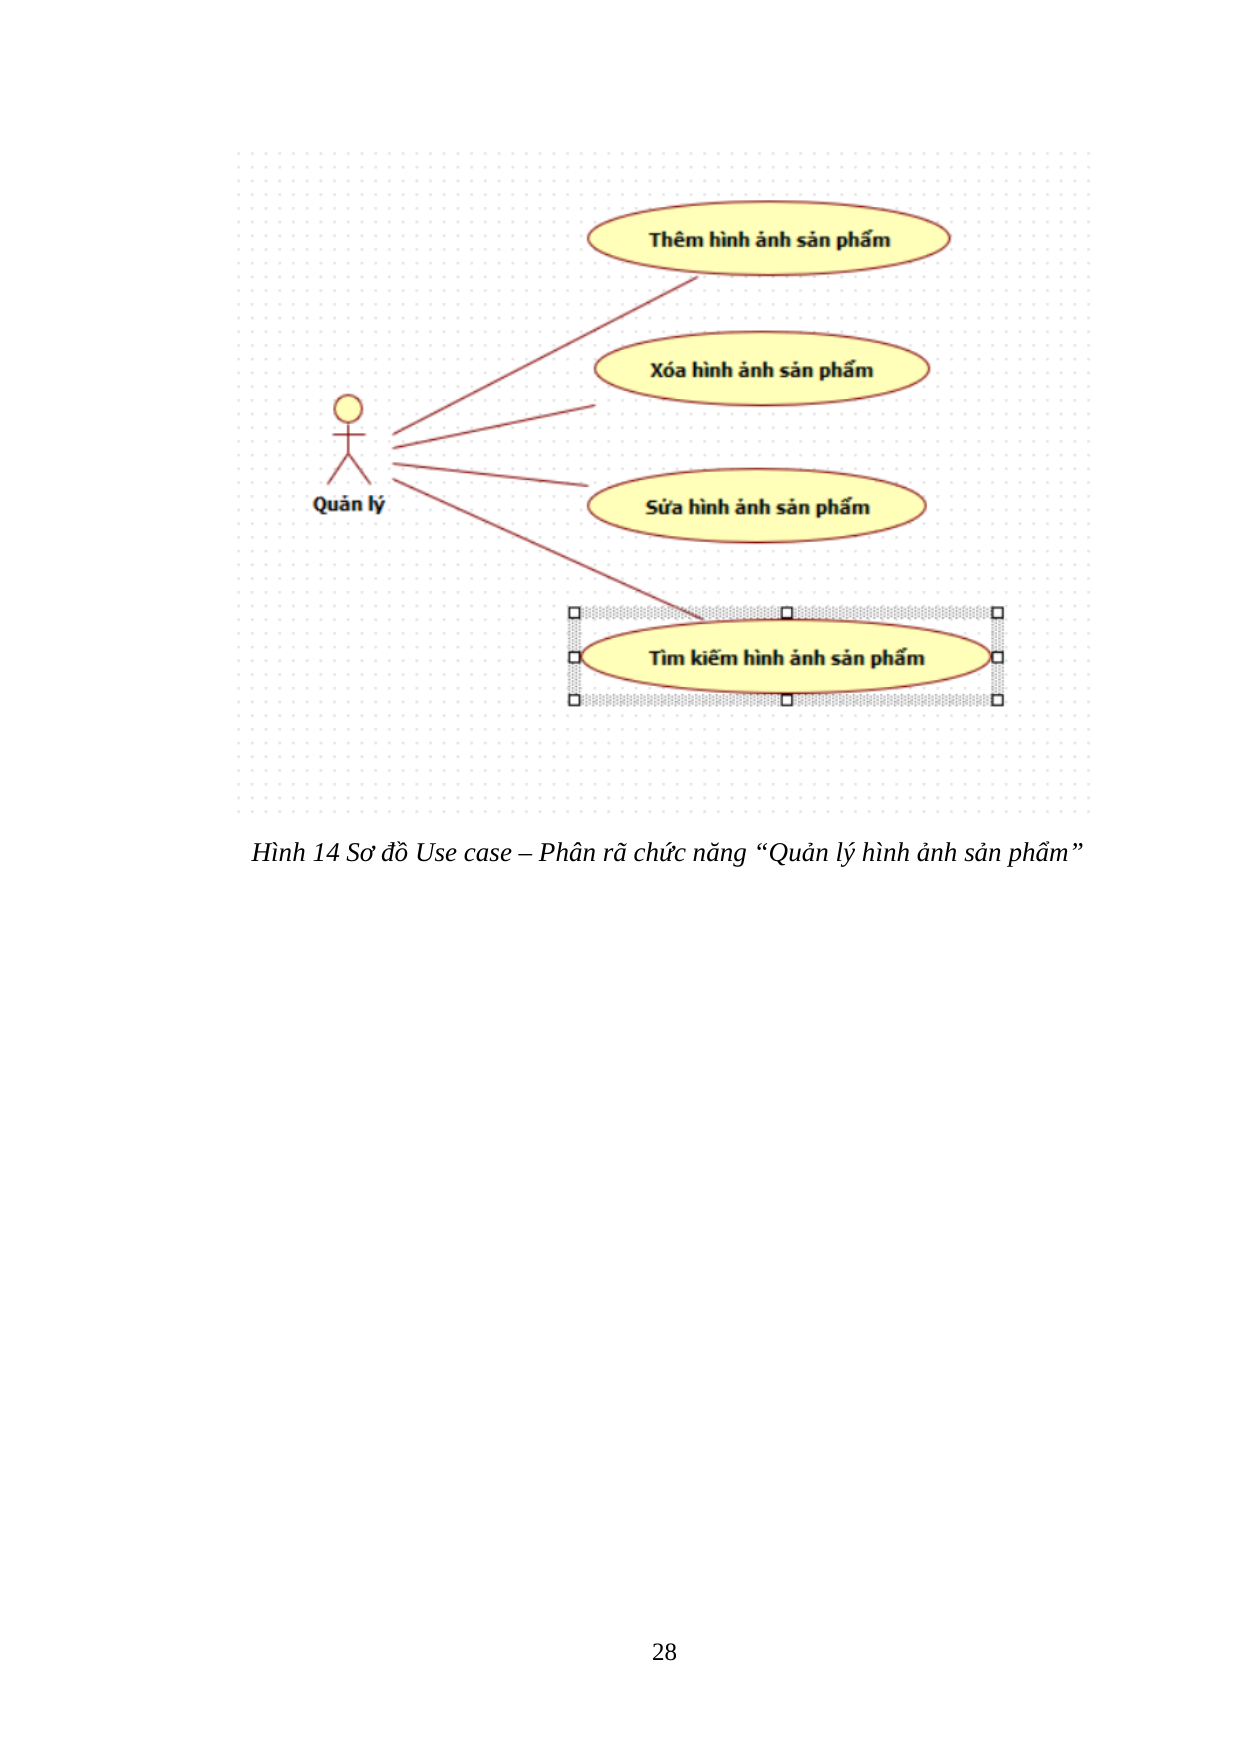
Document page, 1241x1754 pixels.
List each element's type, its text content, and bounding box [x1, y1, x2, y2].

picture [236, 147, 1093, 819]
text Hình 14 Sơ đồ Use case – Phân rã chức năng “Quản lý hình ảnh sản phẩm” [236, 836, 1092, 867]
